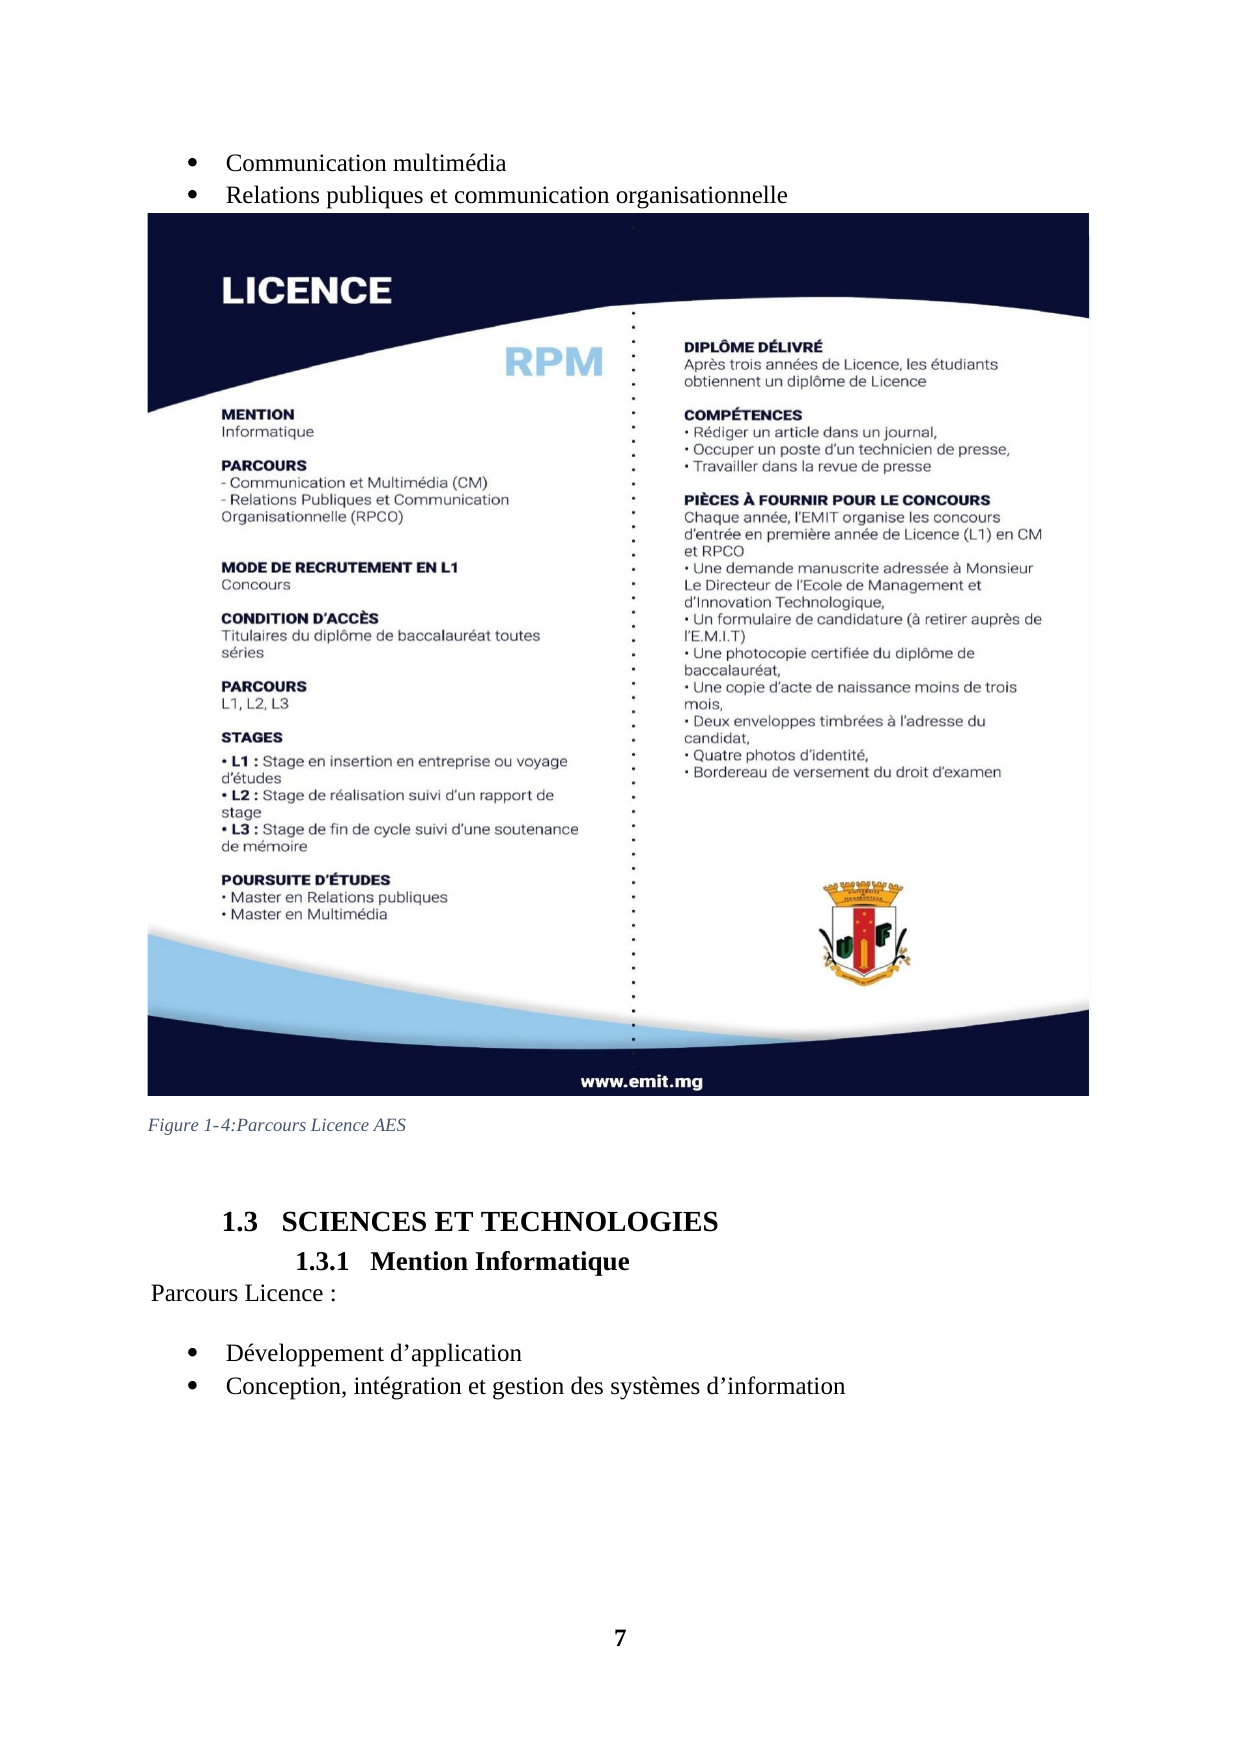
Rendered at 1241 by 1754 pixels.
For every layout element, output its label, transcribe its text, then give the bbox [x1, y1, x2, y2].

list Conception, intégration et gestion des systèmes d’information [188, 1371, 1093, 1400]
list Communication multimédia [188, 148, 1093, 176]
subtitle Mention Informatique [295, 1245, 1093, 1276]
picture [147, 213, 1092, 1096]
list Relations publiques et communication organisationnelle [188, 181, 1093, 209]
list Développement d’application [188, 1338, 1093, 1367]
subtitle SCIENCES ET TECHNOLOGIES [221, 1204, 1093, 1238]
text Figure 1-4:Parcours Licence AES [148, 1114, 1093, 1136]
text Parcours Licence : [151, 1278, 1093, 1307]
